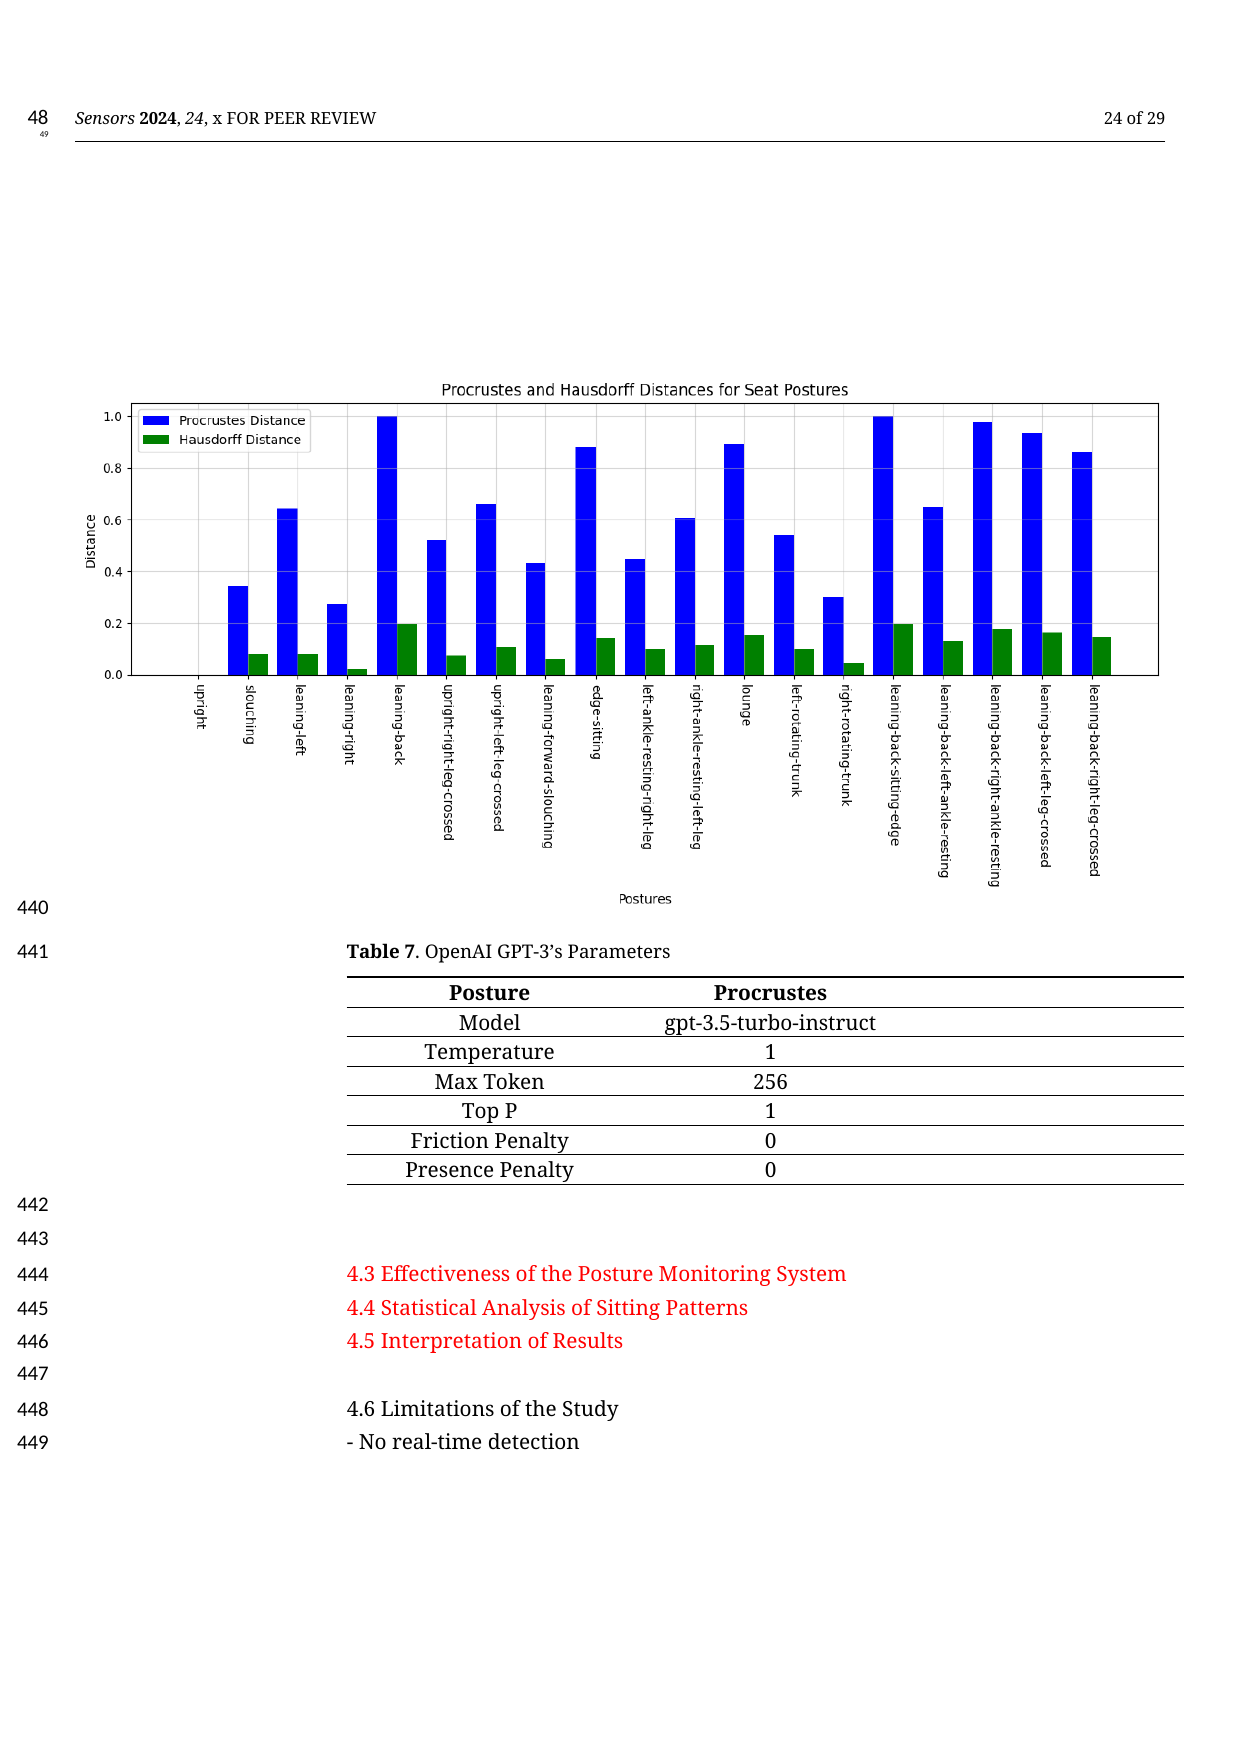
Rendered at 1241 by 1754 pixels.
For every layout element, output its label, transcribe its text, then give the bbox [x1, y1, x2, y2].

table_cell Friction Penalty [347, 1126, 632, 1154]
table_cell 256 [632, 1067, 908, 1095]
table_cell Max Token [347, 1067, 632, 1095]
table_cell 0 [632, 1126, 908, 1154]
table_cell 1 [632, 1037, 908, 1066]
table_cell Presence Penalty [347, 1155, 632, 1184]
table_header Posture [347, 978, 632, 1007]
subtitle 4.3 Effectiveness of the Posture Monitoring System [347, 1260, 1165, 1287]
table_cell 1 [632, 1096, 908, 1125]
subtitle 4.4 Statistical Analysis of Sitting Patterns [347, 1293, 1165, 1321]
table_cell 0 [632, 1155, 908, 1184]
picture [75, 373, 1166, 915]
subtitle 4.5 Interpretation of Results [347, 1327, 1165, 1354]
table_header [908, 978, 1184, 1007]
table_header Procrustes [632, 978, 908, 1007]
table_cell [908, 1008, 1184, 1036]
table_cell [908, 1067, 1184, 1095]
table_cell [908, 1155, 1184, 1184]
table_cell Temperature [347, 1037, 632, 1066]
table_cell Top P [347, 1096, 632, 1125]
table_cell gpt-3.5-turbo-instruct [632, 1008, 908, 1036]
table_cell Model [347, 1008, 632, 1036]
table_cell [908, 1096, 1184, 1125]
table_cell [908, 1126, 1184, 1154]
subtitle - No real-time detection [347, 1428, 1165, 1455]
subtitle 4.6 Limitations of the Study [347, 1395, 1165, 1422]
table_cell [908, 1037, 1184, 1066]
text Table 7. OpenAI GPT-3’s Parameters [347, 939, 1165, 964]
